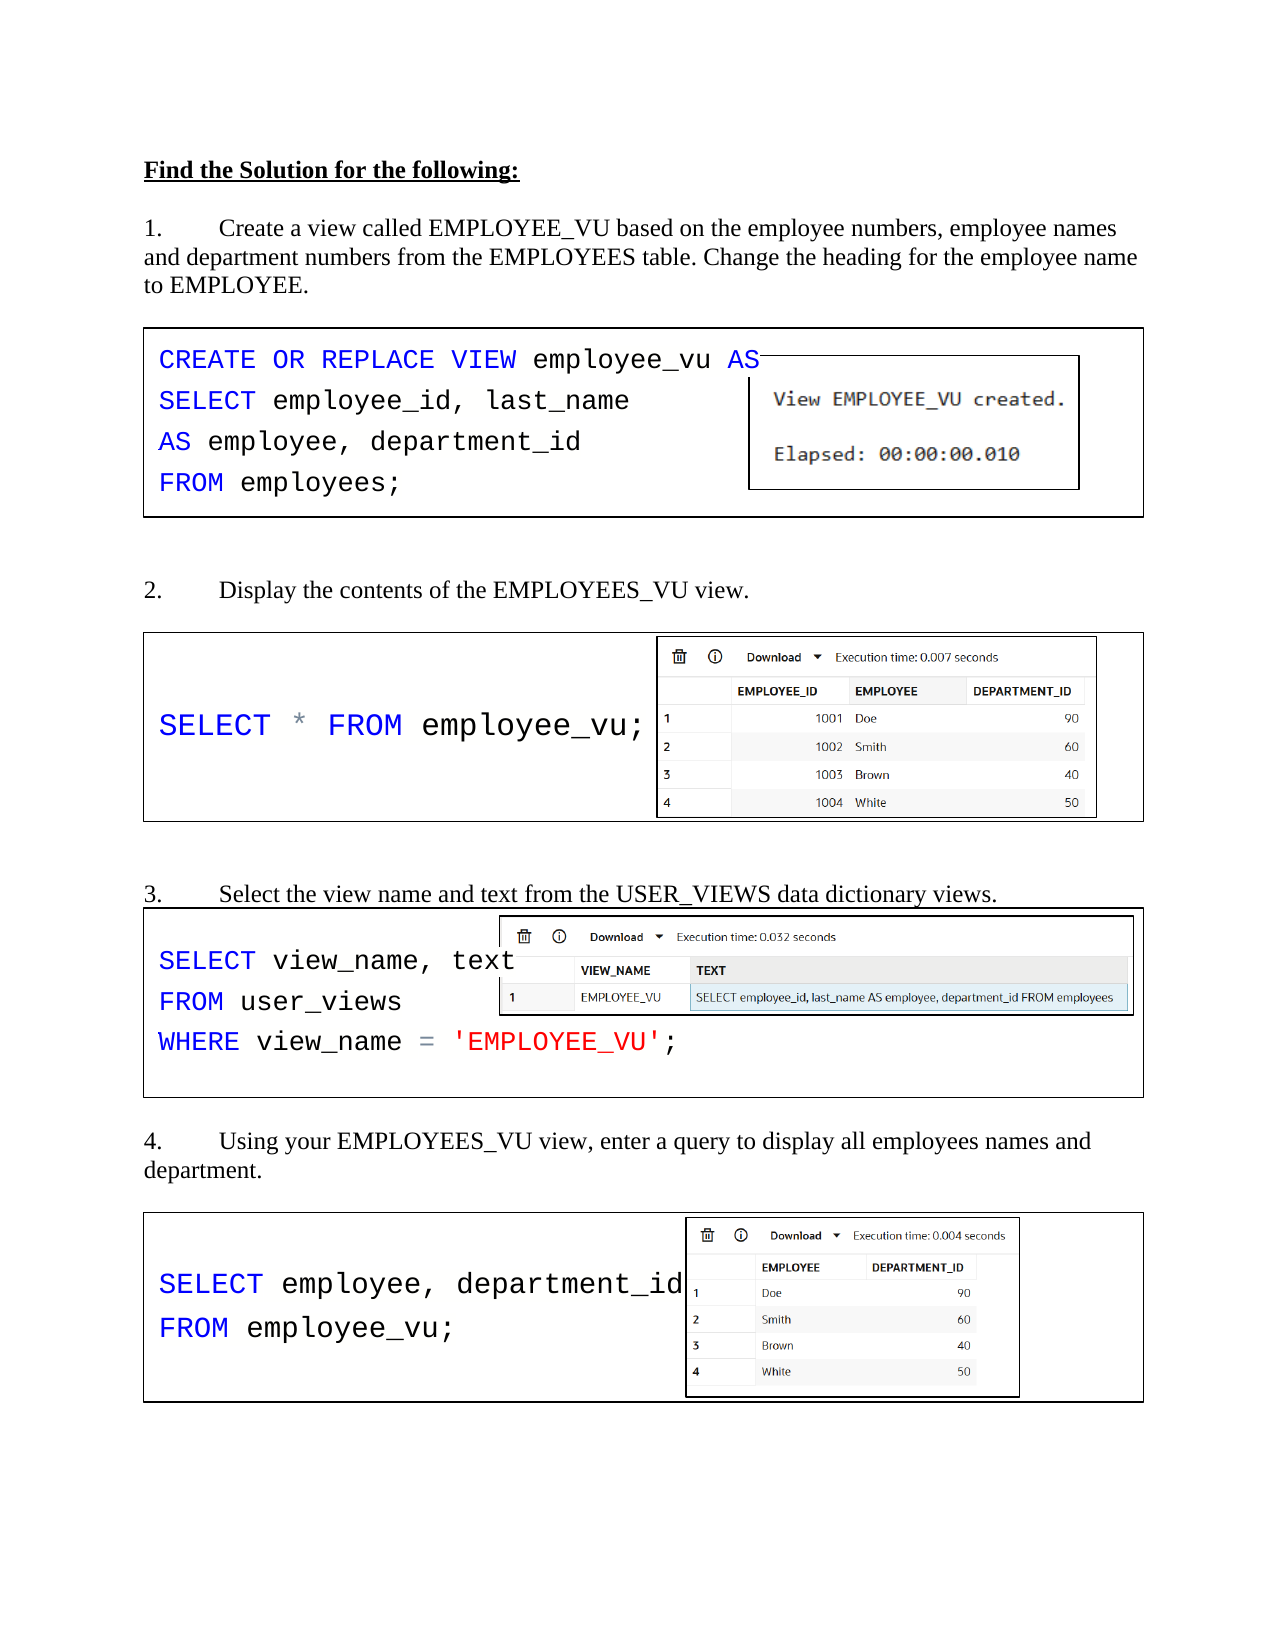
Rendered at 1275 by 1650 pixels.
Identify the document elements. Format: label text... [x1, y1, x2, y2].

list Create a view called EMPLOYEE_VU based on the employee numbers, employee names and department numbers from the EMPLOYEES table. Change the heading for the employee name to EMPLOYEE. [143, 213, 1144, 299]
list Display the contents of the EMPLOYEES_VU view. [143, 575, 1144, 603]
text Find the Solution for the following: [143, 155, 1144, 184]
list Select the view name and text from the USER_VIEWS data dictionary views. [143, 879, 1144, 907]
picture [687, 1218, 1019, 1396]
picture [500, 917, 1133, 1014]
picture [658, 637, 1096, 817]
picture [750, 356, 1078, 489]
list Using your EMPLOYEES_VU view, enter a query to display all employees names and department. [143, 1126, 1144, 1184]
